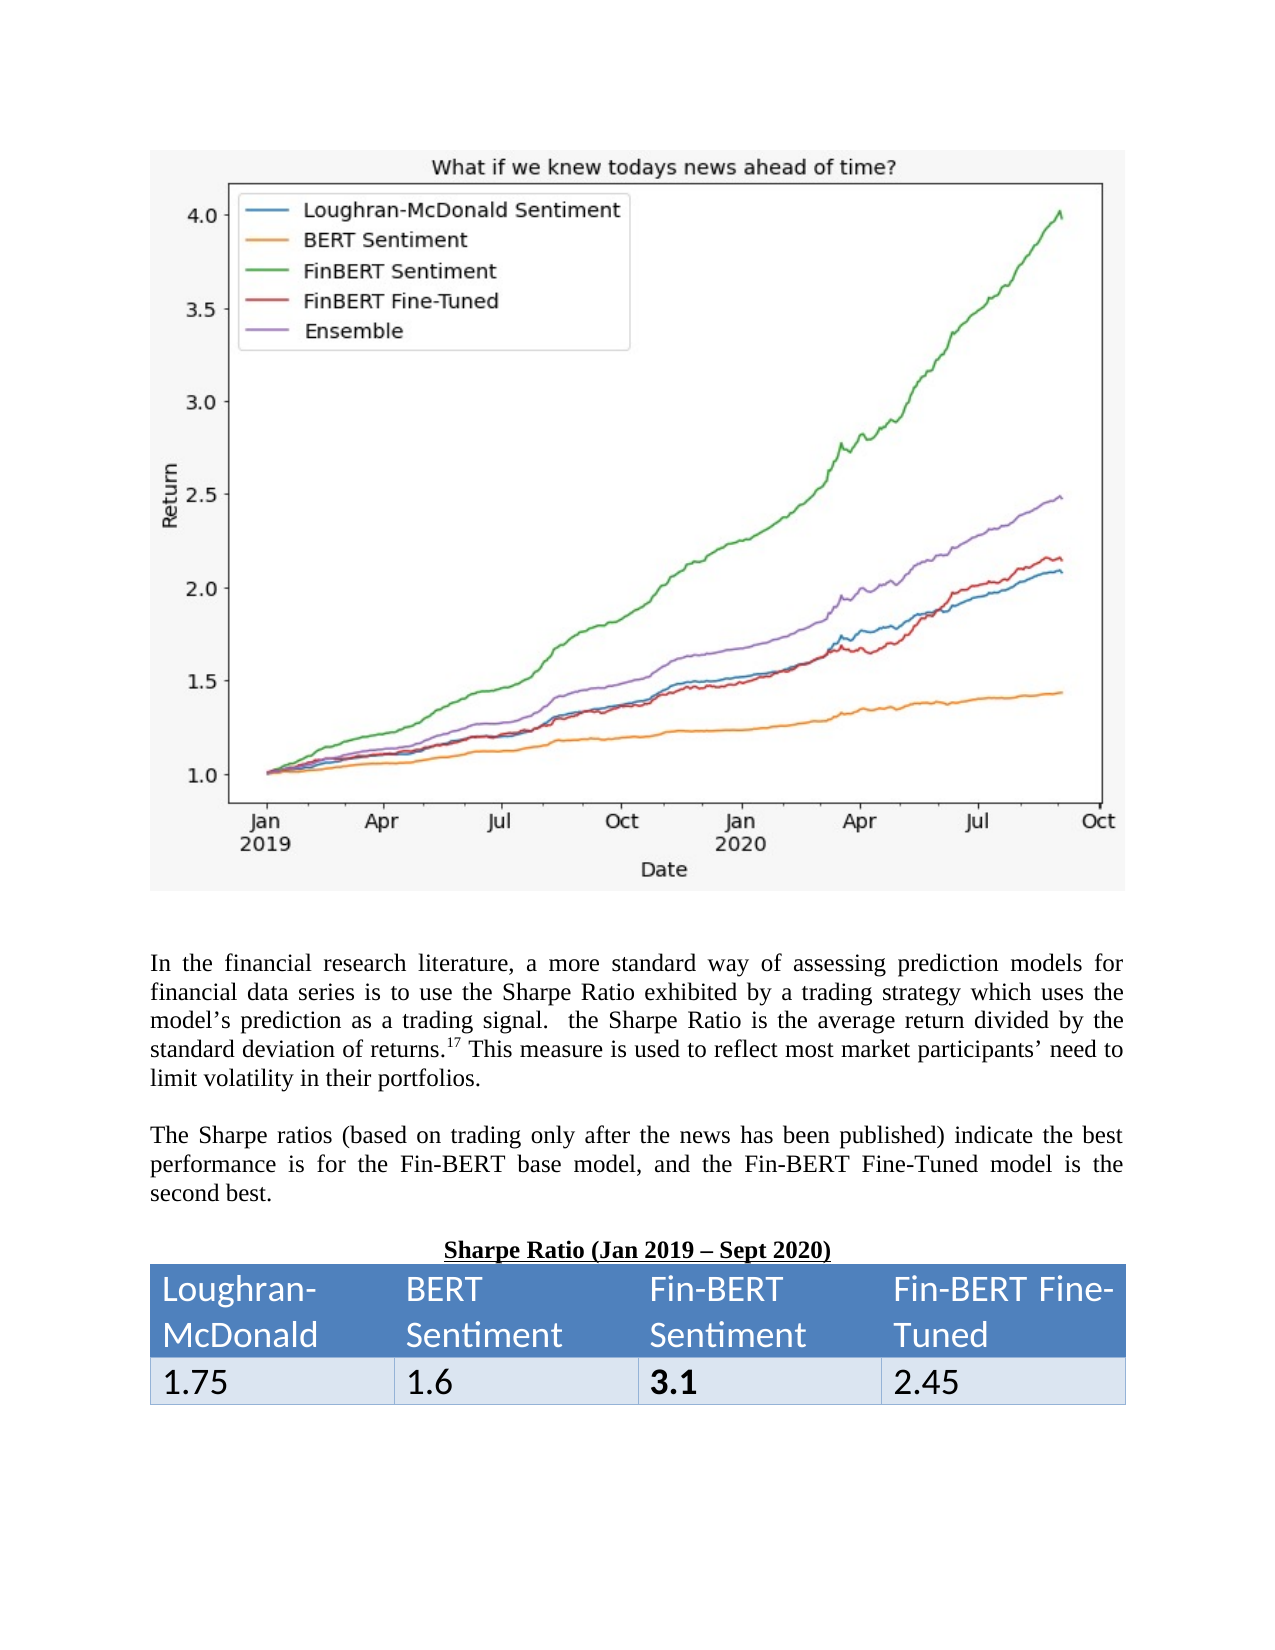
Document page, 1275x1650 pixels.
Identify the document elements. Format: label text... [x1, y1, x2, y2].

table_header Fin-BERT Fine-Tuned [882, 1265, 1125, 1357]
text The Sharpe ratios (based on trading only after the news has been published) indicate the best performance is for the Fin-BERT base model, and the Fin-BERT Fine-Tuned model is the second best. [150, 1121, 1125, 1207]
table_header Fin-BERT Sentiment [639, 1265, 881, 1357]
table_header Loughran-McDonald [151, 1265, 394, 1357]
text Sharpe Ratio (Jan 2019 – Sept 2020) [150, 1236, 1125, 1264]
picture [150, 150, 1125, 891]
table_header BERT Sentiment [395, 1265, 638, 1357]
text In the financial research literature, a more standard way of assessing prediction models for financial data series is to use the Sharpe Ratio exhibited by a trading strategy which uses the model’s prediction as a trading signal. the Sharpe Ratio is the average return divided by the standard deviation of returns. This measure is used to reflect most market participants’ need to limit volatility in their portfolios. [150, 948, 1125, 1092]
table_cell 1.75 [151, 1358, 394, 1404]
table_cell 2.45 [882, 1358, 1125, 1404]
table_cell 3.1 [639, 1358, 881, 1404]
table_cell 1.6 [395, 1358, 638, 1404]
